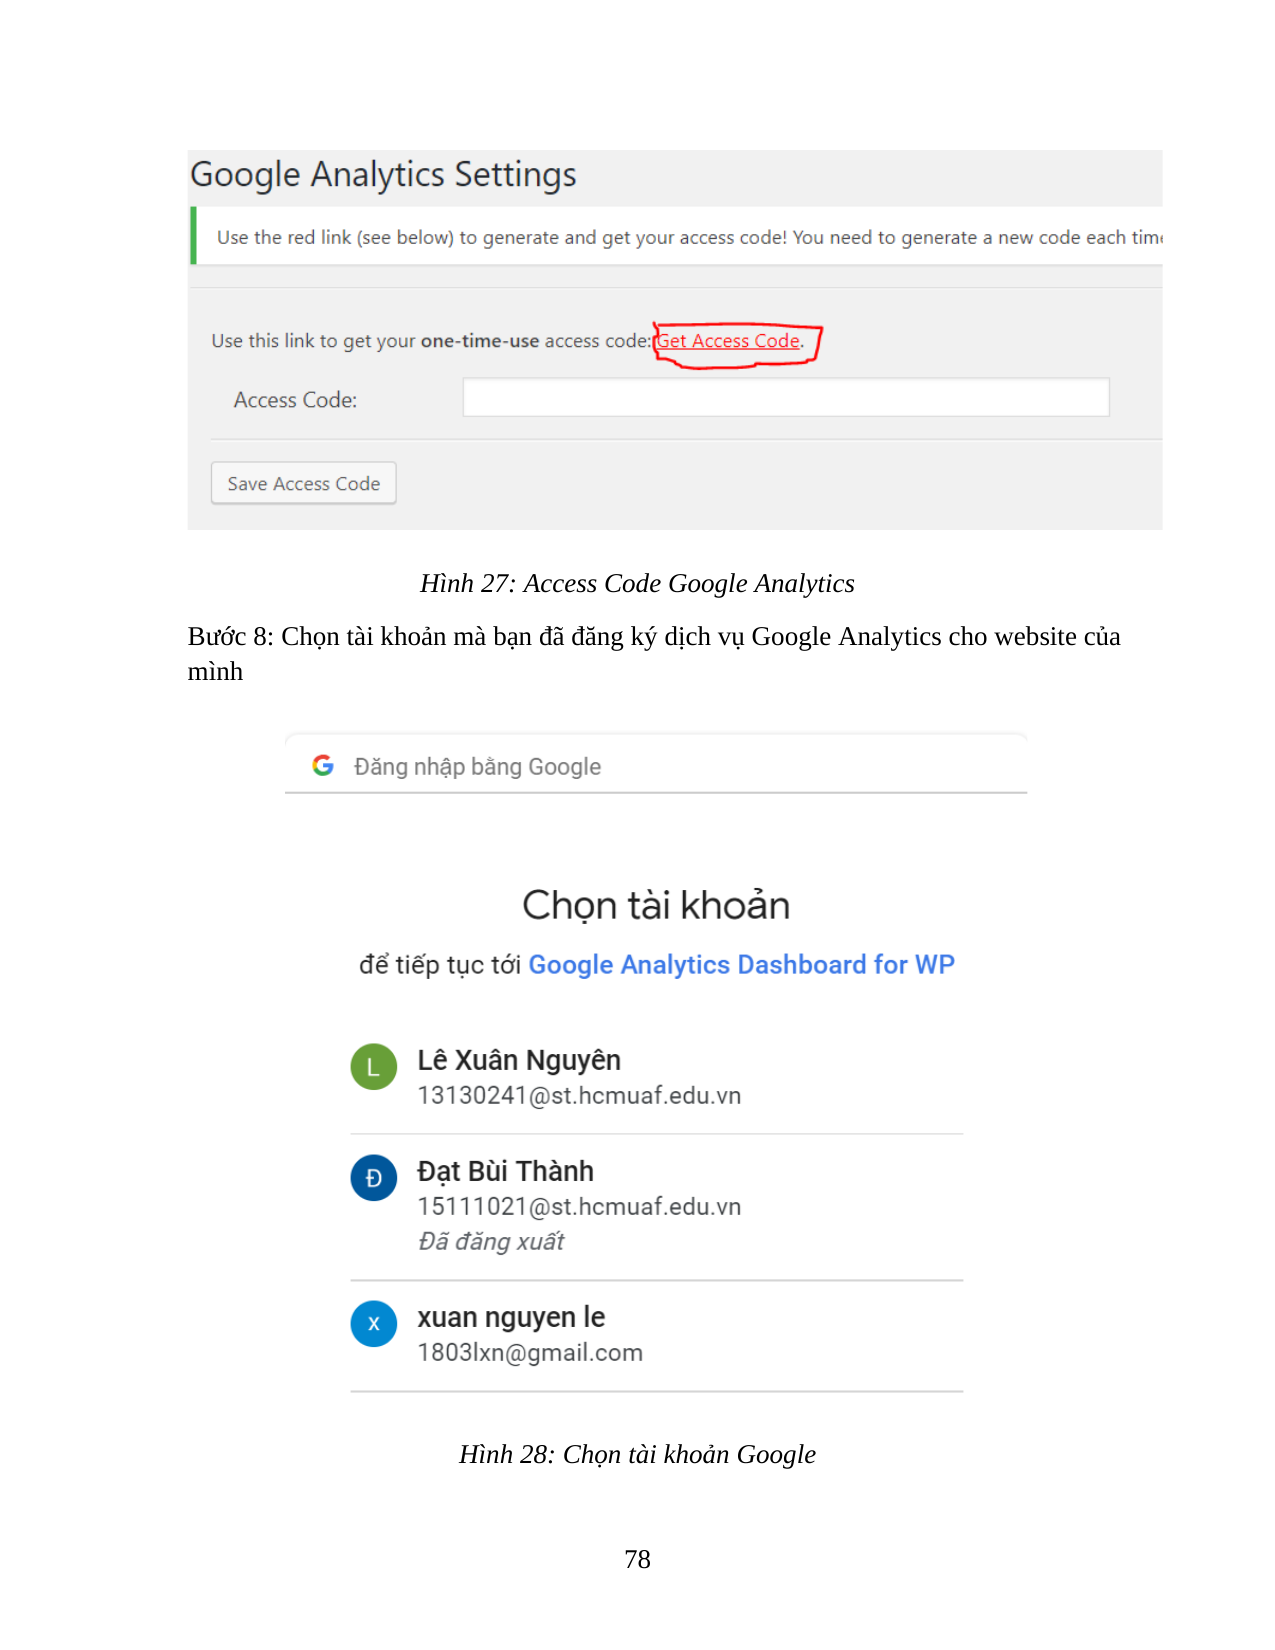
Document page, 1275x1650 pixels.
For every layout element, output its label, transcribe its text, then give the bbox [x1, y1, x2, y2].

picture [187, 150, 1163, 530]
text Bước 8: Chọn tài khoản mà bạn đã đăng ký dịch vụ Google Analytics cho website của mình [187, 619, 1125, 686]
text Hình 27: Access Code Google Analytics [150, 568, 1125, 599]
picture [285, 724, 1028, 1400]
text Hình 28: Chọn tài khoản Google [150, 1438, 1125, 1469]
